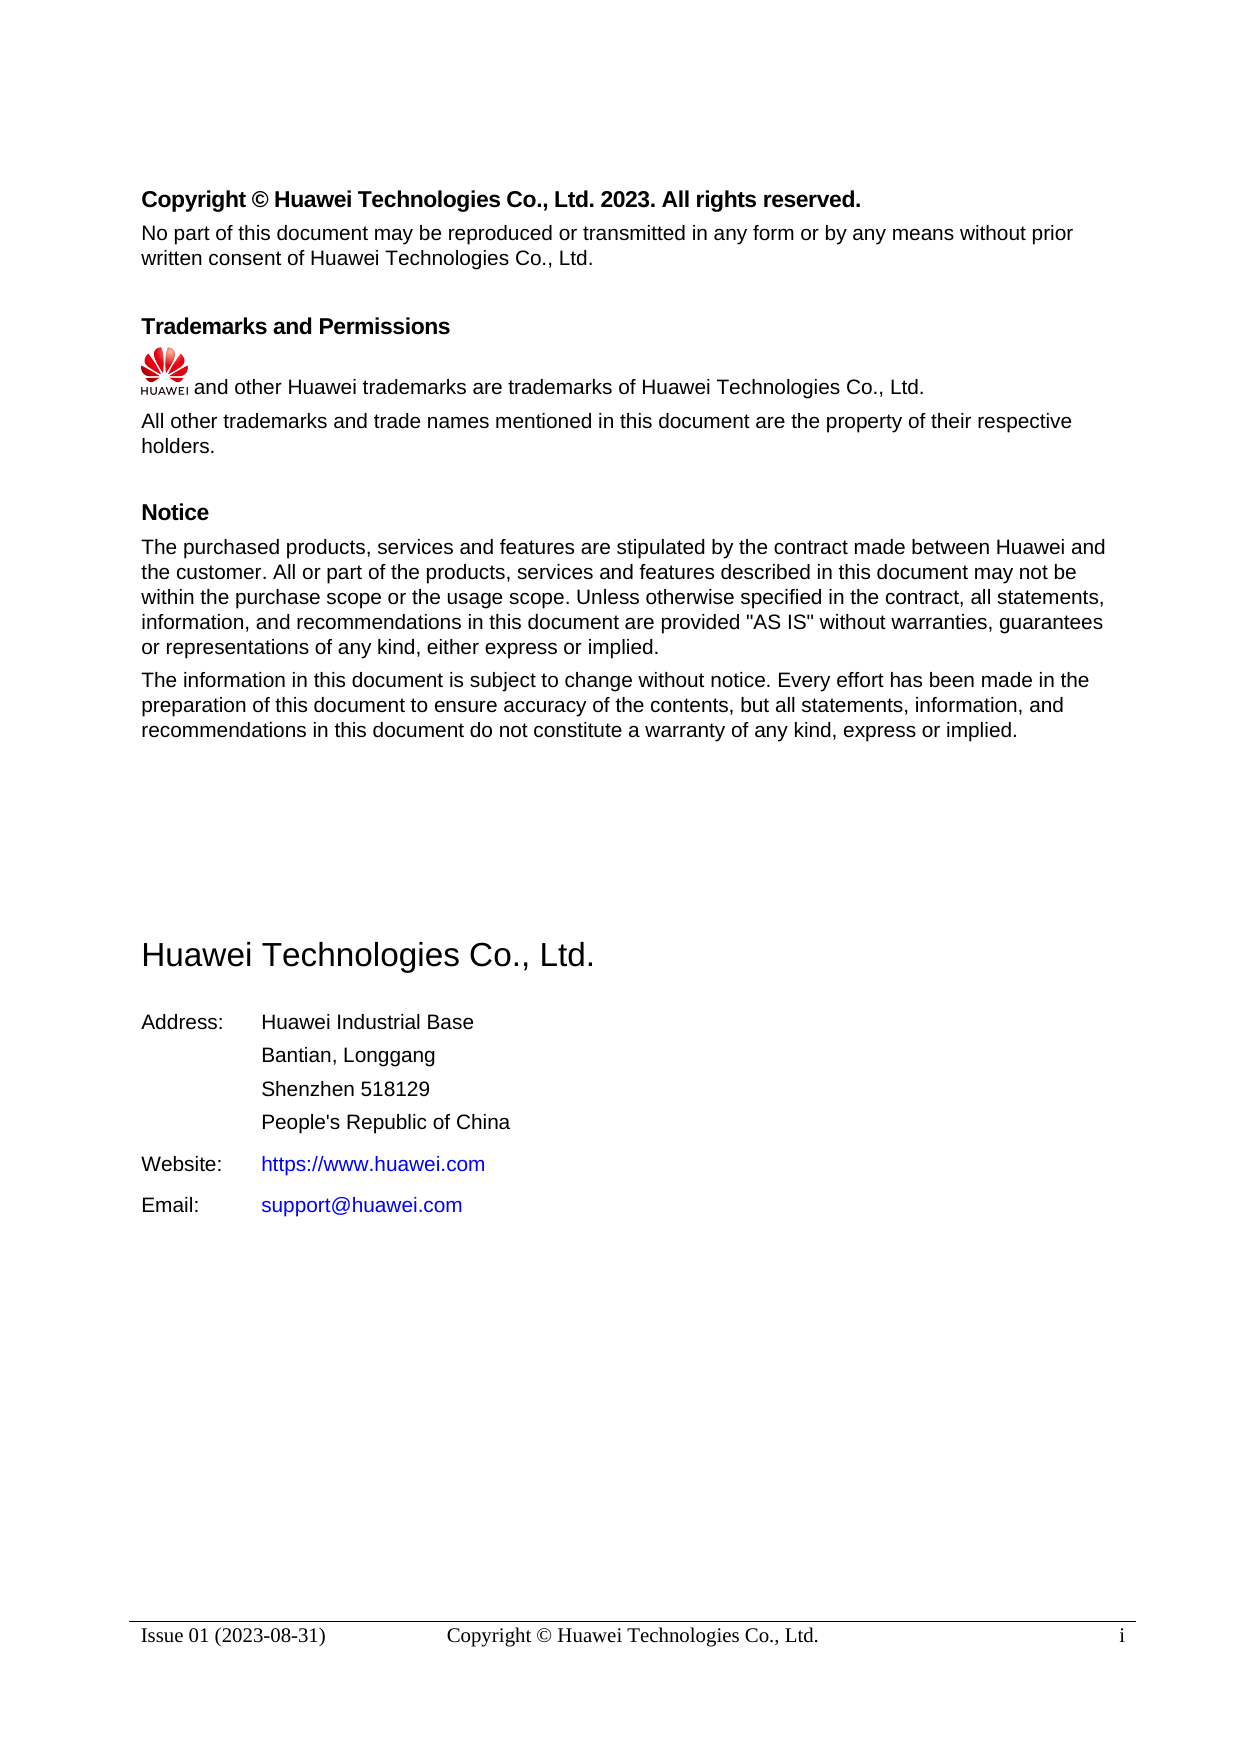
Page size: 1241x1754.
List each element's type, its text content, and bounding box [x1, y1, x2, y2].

table_cell support@huawei.com [250, 1184, 1122, 1226]
picture [141, 347, 188, 395]
table_cell Website: [130, 1142, 250, 1184]
table_header Copyright © Huawei Technologies Co., Ltd. 2023. All rights reserved. No part of this document may be reproduced or transmitted in any form or by any means without prior written consent of Huawei Technologies Co., Ltd. Trademarks and Permissions and other Huawei trademarks are trademarks of Huawei Technologies Co., Ltd. All other trademarks and trade names mentioned in this document are the property of their respective holders. Notice The purchased products, services and features are stipulated by the contract made between Huawei and the customer. All or part of the products, services and features described in this document may not be within the purchase scope or the usage scope. Unless otherwise specified in the contract, all statements, information, and recommendations in this document are provided "AS IS" without warranties, guarantees or representations of any kind, either express or implied. The information in this document is subject to change without notice. Every effort has been made in the preparation of this document to ensure accuracy of the contents, but all statements, information, and recommendations in this document do not constitute a warranty of any kind, express or implied. [130, 177, 1122, 750]
table_cell Huawei Industrial Base Bantian, Longgang Shenzhen 518129 People's Republic of China [250, 1001, 1122, 1142]
table_cell Address: [130, 1001, 250, 1142]
table_header Huawei Technologies Co., Ltd. [130, 935, 1122, 1001]
table_cell https://www.huawei.com [250, 1142, 1122, 1184]
table_cell Email: [130, 1184, 250, 1226]
